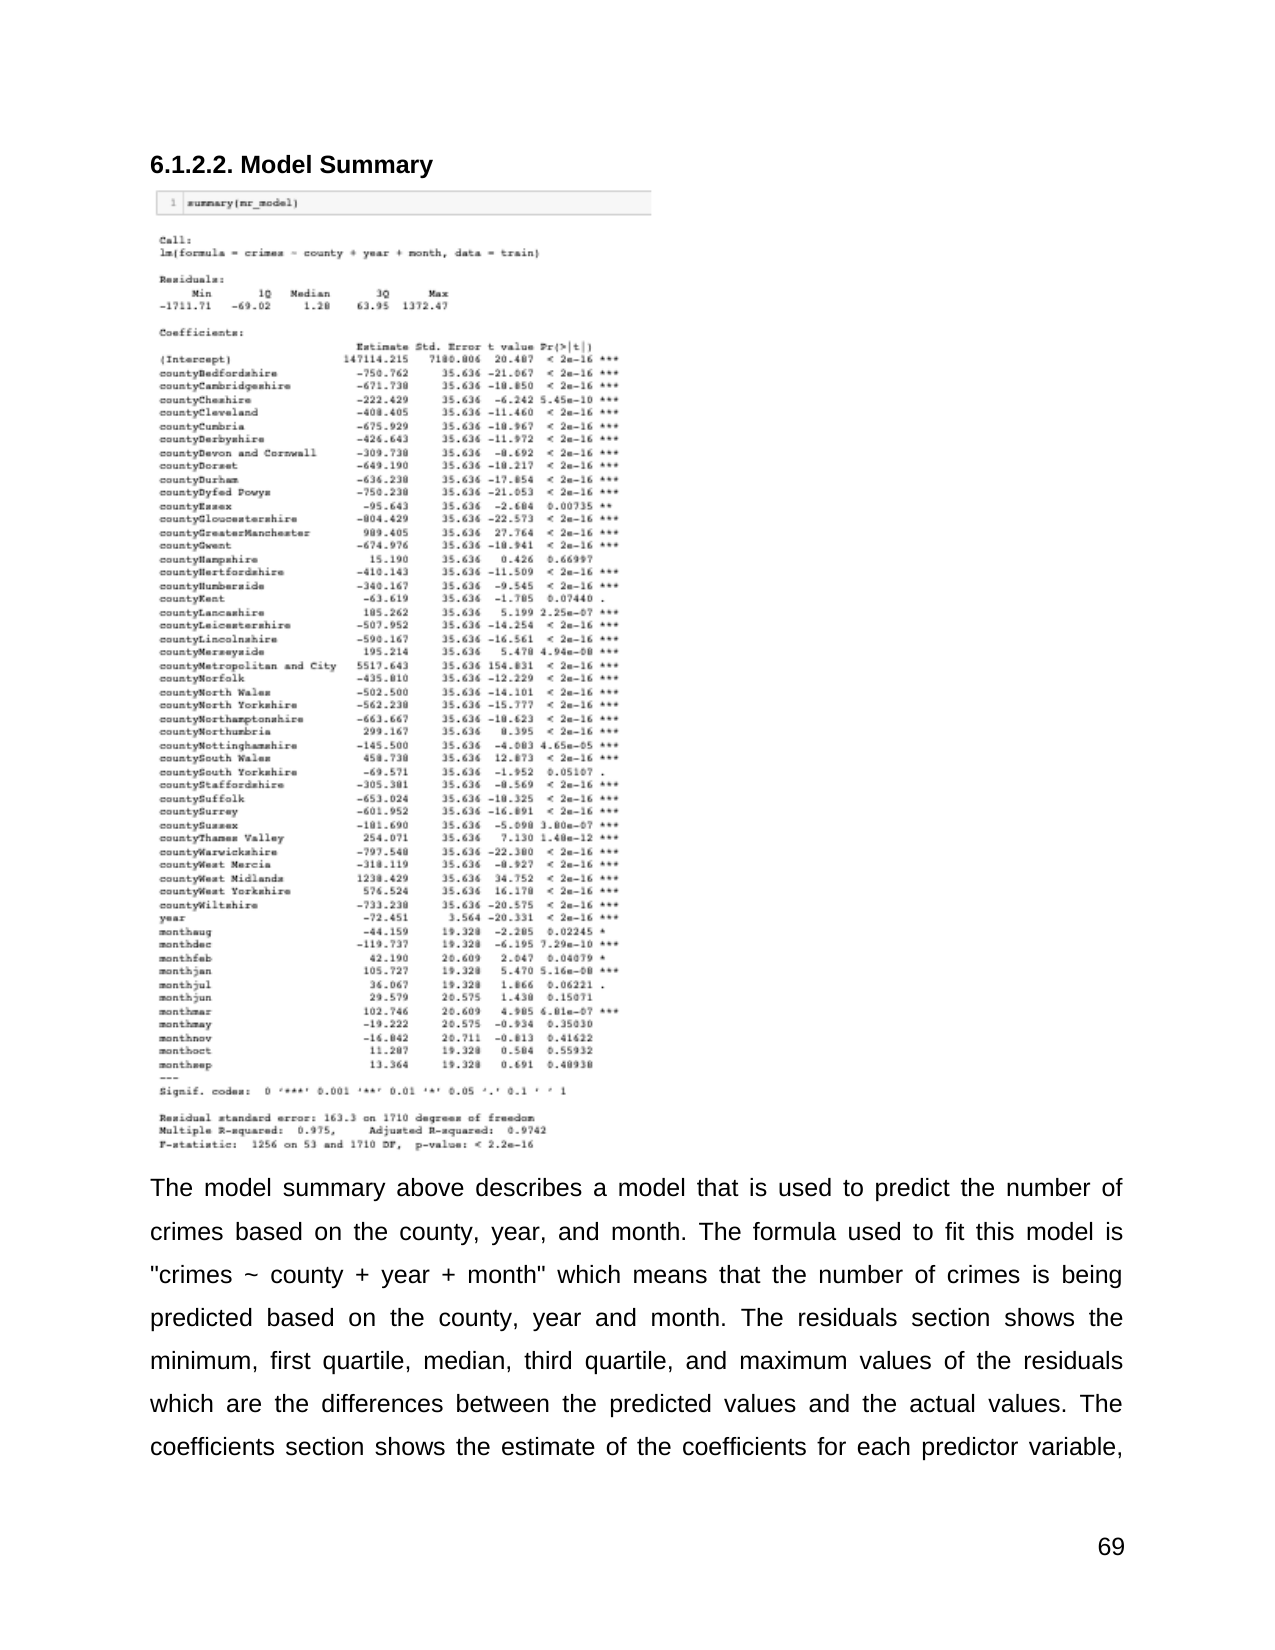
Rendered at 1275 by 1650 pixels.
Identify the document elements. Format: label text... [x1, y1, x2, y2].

picture [150, 187, 652, 1159]
subtitle 6.1.2.2. Model Summary [150, 150, 1125, 179]
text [150, 1173, 1125, 1461]
